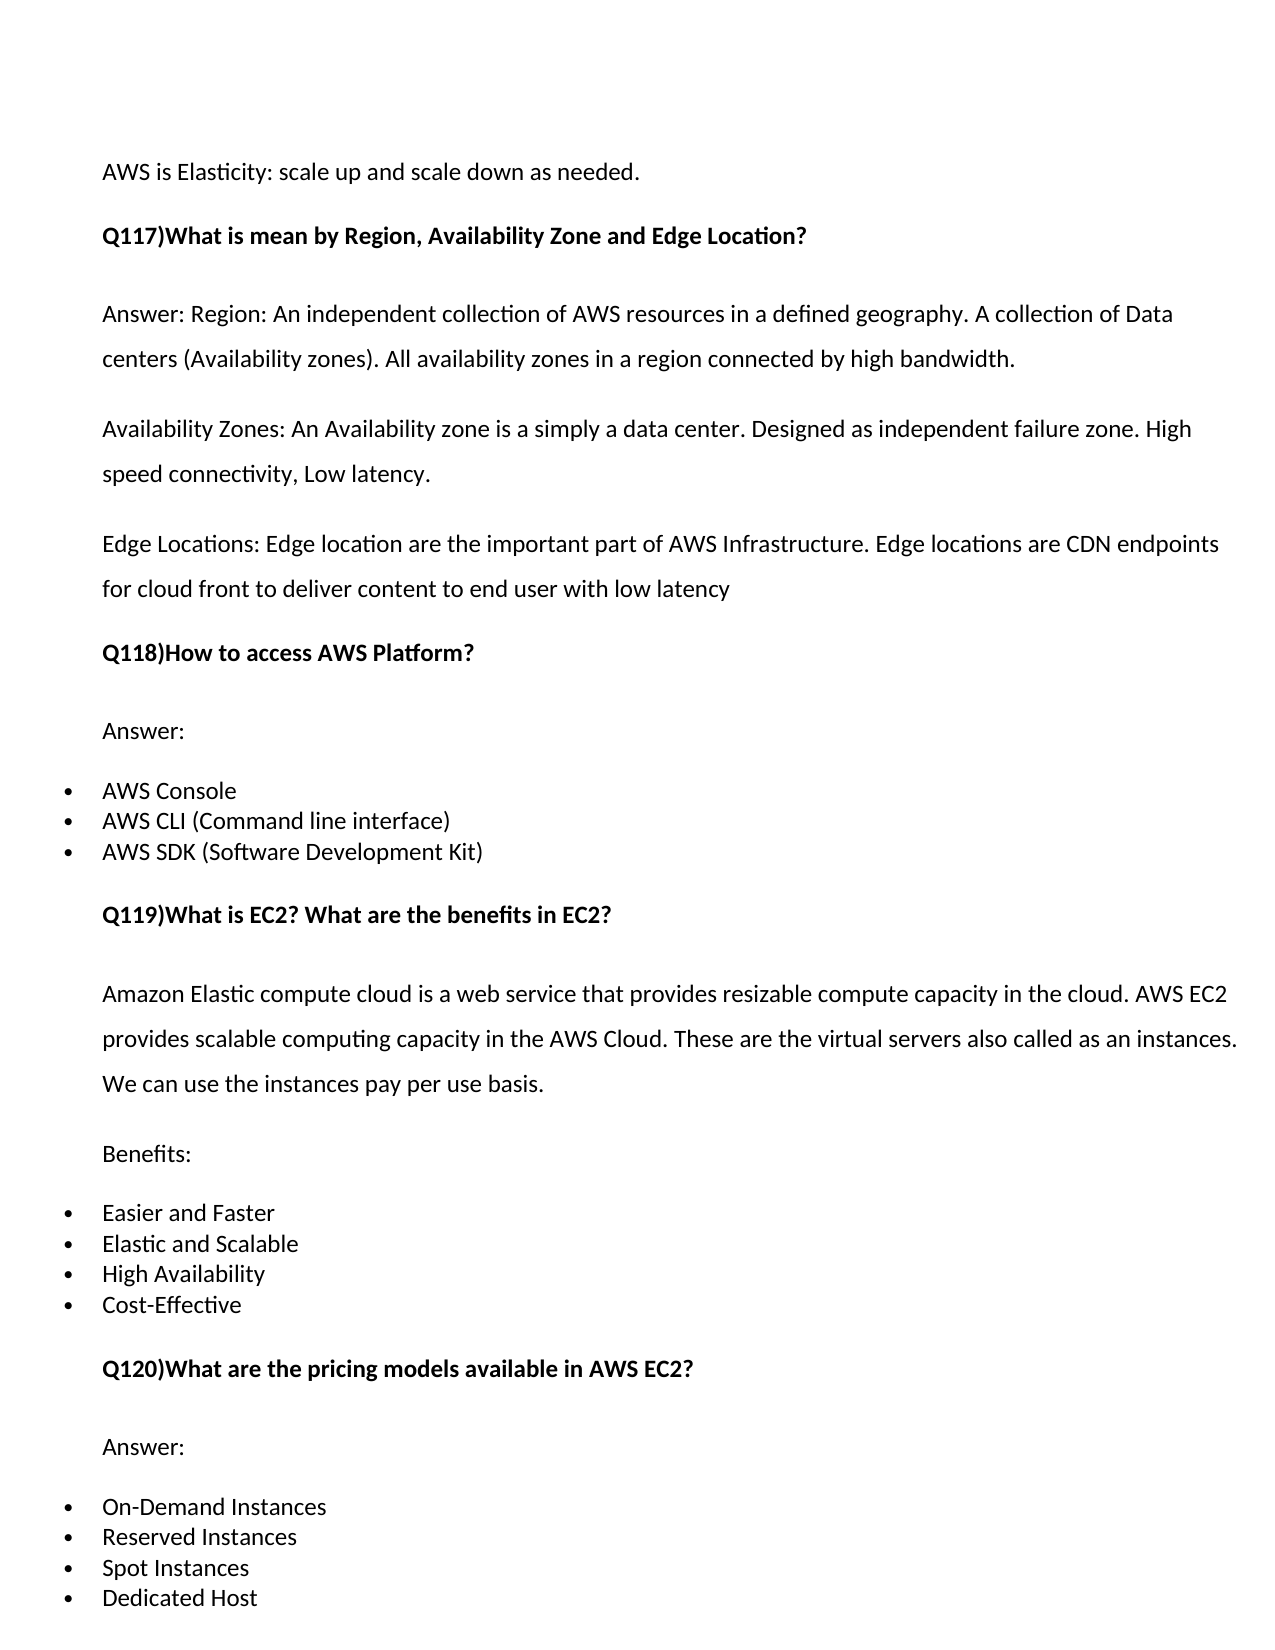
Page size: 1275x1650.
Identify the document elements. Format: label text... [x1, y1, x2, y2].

subtitle Q117)What is mean by Region, Availability Zone and Edge Location? [102, 220, 1254, 250]
subtitle Q118)How to access AWS Platform? [102, 637, 1254, 667]
list AWS SDK (Software Development Kit) [64, 836, 1254, 866]
list Cost-Effective [64, 1289, 1254, 1319]
list Elastic and Scalable [64, 1228, 1254, 1258]
list AWS Console [64, 775, 1254, 805]
text Amazon Elastic compute cloud is a web service that provides resizable compute capacity in the cloud. AWS EC2 provides scalable computing capacity in the AWS Cloud. These are the virtual servers also called as an instances. We can use the instances pay per use basis. [102, 963, 1254, 1098]
text Answer: Region: An independent collection of AWS resources in a defined geography. A collection of Data centers (Availability zones). All availability zones in a region connected by high bandwidth. [102, 284, 1254, 374]
text Edge Locations: Edge location are the important part of AWS Infrastructure. Edge locations are CDN endpoints for cloud front to deliver content to end user with low latency [102, 514, 1254, 604]
text Answer: [102, 1417, 1254, 1462]
list AWS CLI (Command line interface) [64, 805, 1254, 836]
list Easier and Faster [64, 1197, 1254, 1228]
text AWS is Elasticity: scale up and scale down as needed. [102, 142, 1254, 187]
list Reserved Instances [64, 1521, 1254, 1552]
list High Availability [64, 1258, 1254, 1289]
text Benefits: [102, 1123, 1254, 1168]
list Spot Instances [64, 1552, 1254, 1582]
subtitle Q120)What are the pricing models available in AWS EC2? [102, 1353, 1254, 1383]
list Dedicated Host [64, 1582, 1254, 1613]
subtitle Q119)What is EC2? What are the benefits in EC2? [102, 899, 1254, 930]
list On-Demand Instances [64, 1491, 1254, 1521]
text Availability Zones: An Availability zone is a simply a data center. Designed as independent failure zone. High speed connectivity, Low latency. [102, 399, 1254, 489]
text Answer: [102, 701, 1254, 746]
